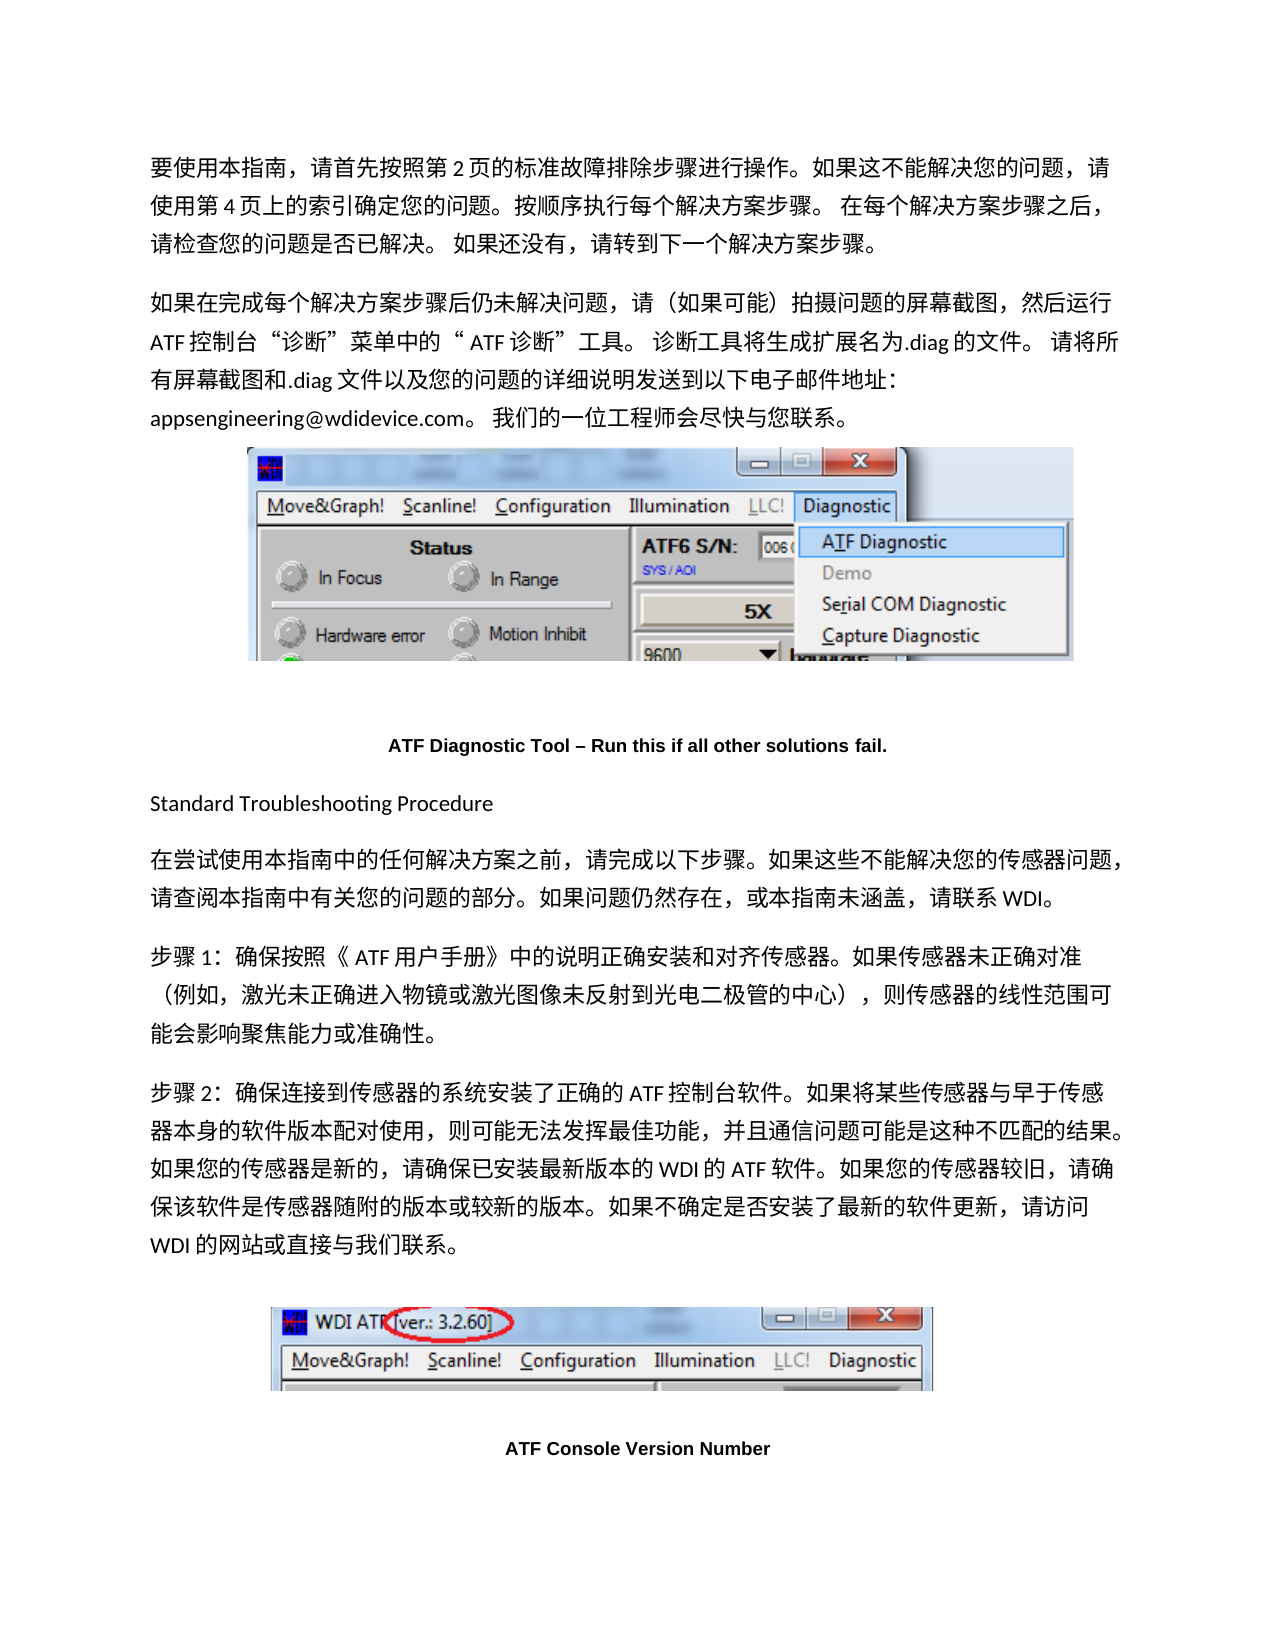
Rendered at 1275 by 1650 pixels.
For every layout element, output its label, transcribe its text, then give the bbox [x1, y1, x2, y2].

text ATF Console Version Number [150, 1438, 1125, 1460]
text 步骤1：确保按照《 ATF用户手册》中的说明正确安装和对齐传感器。如果传感器未正确对准（例如，激光未正确进入物镜或激光图像未反射到光电二极管的中心），则传感器的线性范围可能会影响聚焦能力或准确性。 [150, 939, 1125, 1049]
text 如果在完成每个解决方案步骤后仍未解决问题，请（如果可能）拍摄问题的屏幕截图，然后运行ATF控制台“诊断”菜单中的“ ATF诊断”工具。 诊断工具将生成扩展名为.diag的文件。 请将所有屏幕截图和.diag文件以及您的问题的详细说明发送到以下电子邮件地址：appsengineering@wdidevice.com。 我们的一位工程师会尽快与您联系。 [150, 285, 1125, 433]
picture [247, 447, 1074, 661]
text 步骤2：确保连接到传感器的系统安装了正确的ATF控制台软件。如果将某些传感器与早于传感器本身的软件版本配对使用，则可能无法发挥最佳功能，并且通信问题可能是这种不匹配的结果。如果您的传感器是新的，请确保已安装最新版本的WDI的ATF软件。如果您的传感器较旧，请确保该软件是传感器随附的版本或较新的版本。如果不确定是否安装了最新的软件更新，请访问WDI的网站或直接与我们联系。 [150, 1074, 1125, 1260]
text Standard Troubleshooting Procedure [150, 789, 1125, 817]
text 要使用本指南，请首先按照第2页的标准故障排除步骤进行操作。如果这不能解决您的问题，请使用第4页上的索引确定您的问题。按顺序执行每个解决方案步骤。 在每个解决方案步骤之后，请检查您的问题是否已解决。 如果还没有，请转到下一个解决方案步骤。 [150, 150, 1125, 259]
text 在尝试使用本指南中的任何解决方案之前，请完成以下步骤。如果这些不能解决您的传感器问题，请查阅本指南中有关您的问题的部分。如果问题仍然存在，或本指南未涵盖，请联系WDI。 [150, 842, 1125, 913]
picture [270, 1307, 934, 1391]
text ATF Diagnostic Tool – Run this if all other solutions fail. [150, 735, 1125, 757]
